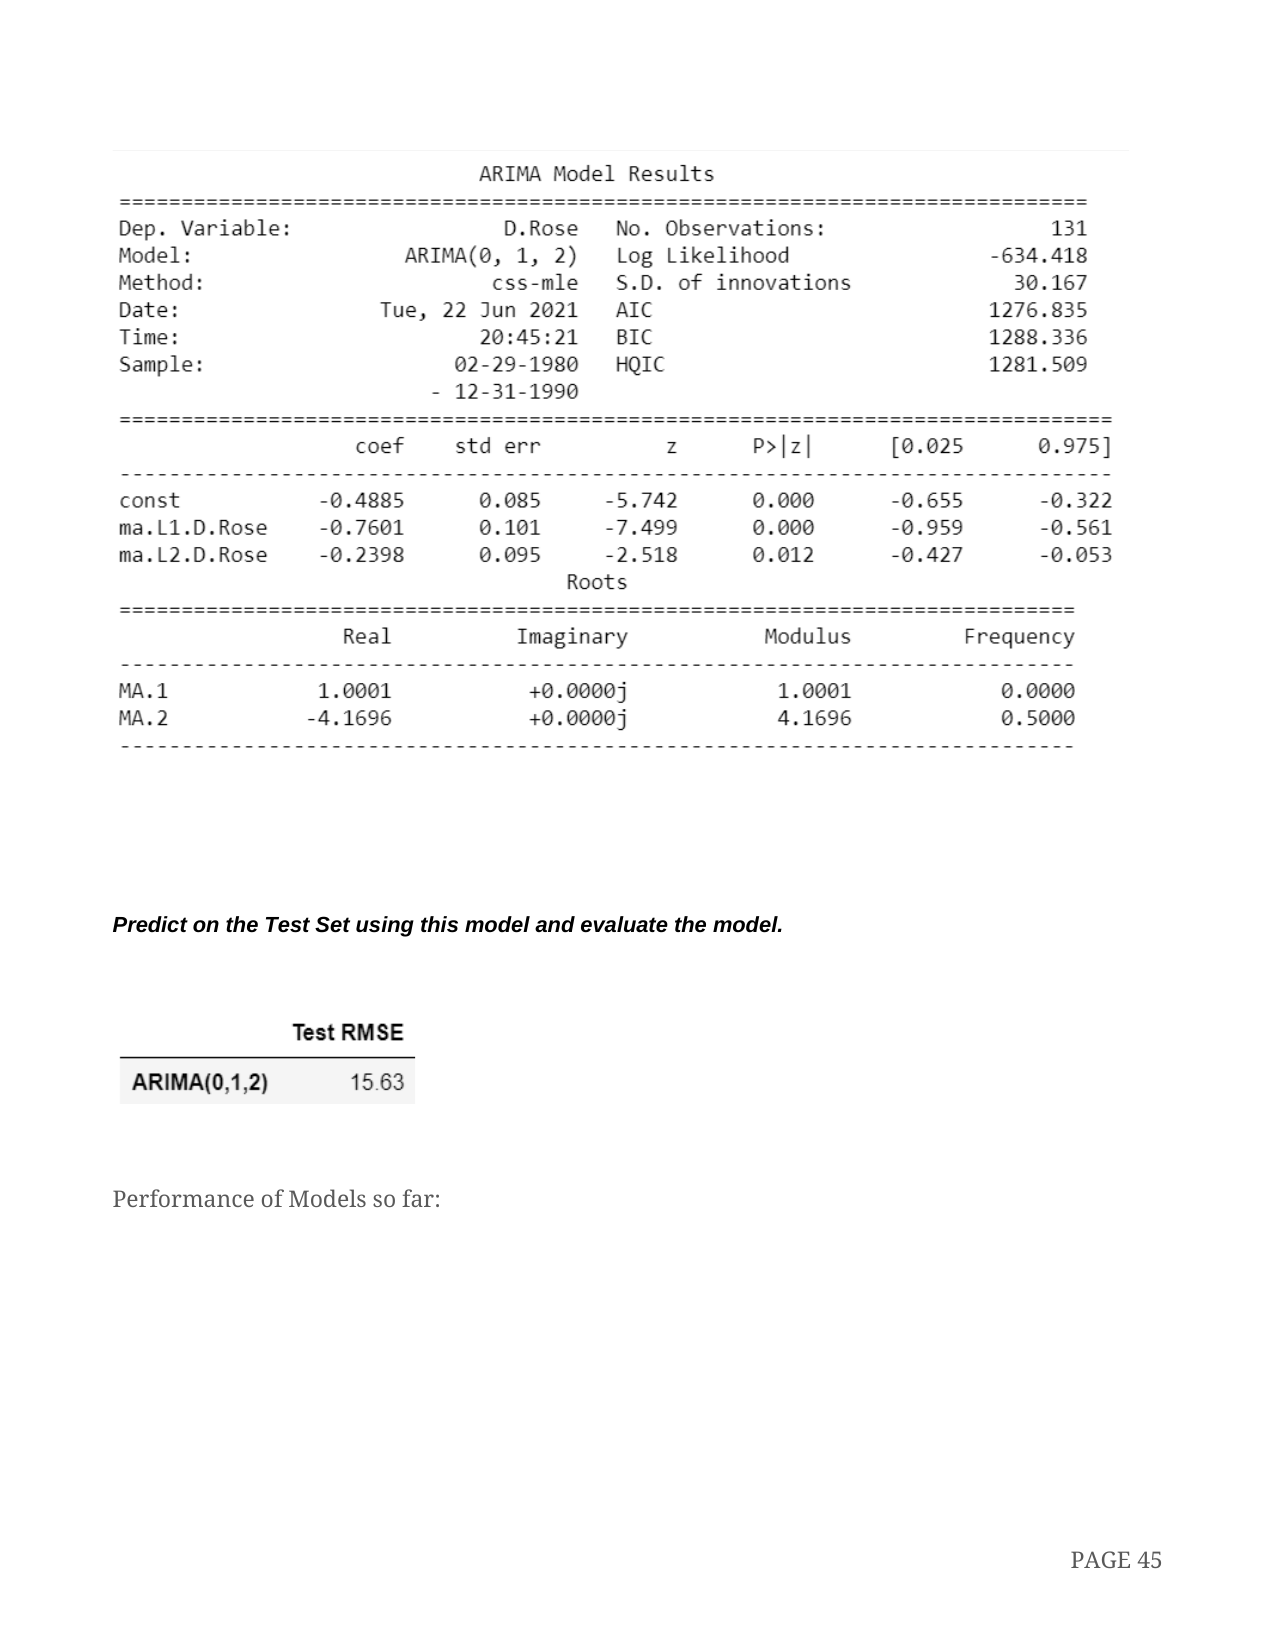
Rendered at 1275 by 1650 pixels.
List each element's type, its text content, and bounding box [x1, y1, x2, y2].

picture [112, 1007, 415, 1104]
subtitle Predict on the Test Set using this model and evaluate the model. [112, 912, 1162, 937]
text Performance of Models so far: [112, 1182, 1162, 1214]
picture [112, 150, 1130, 776]
